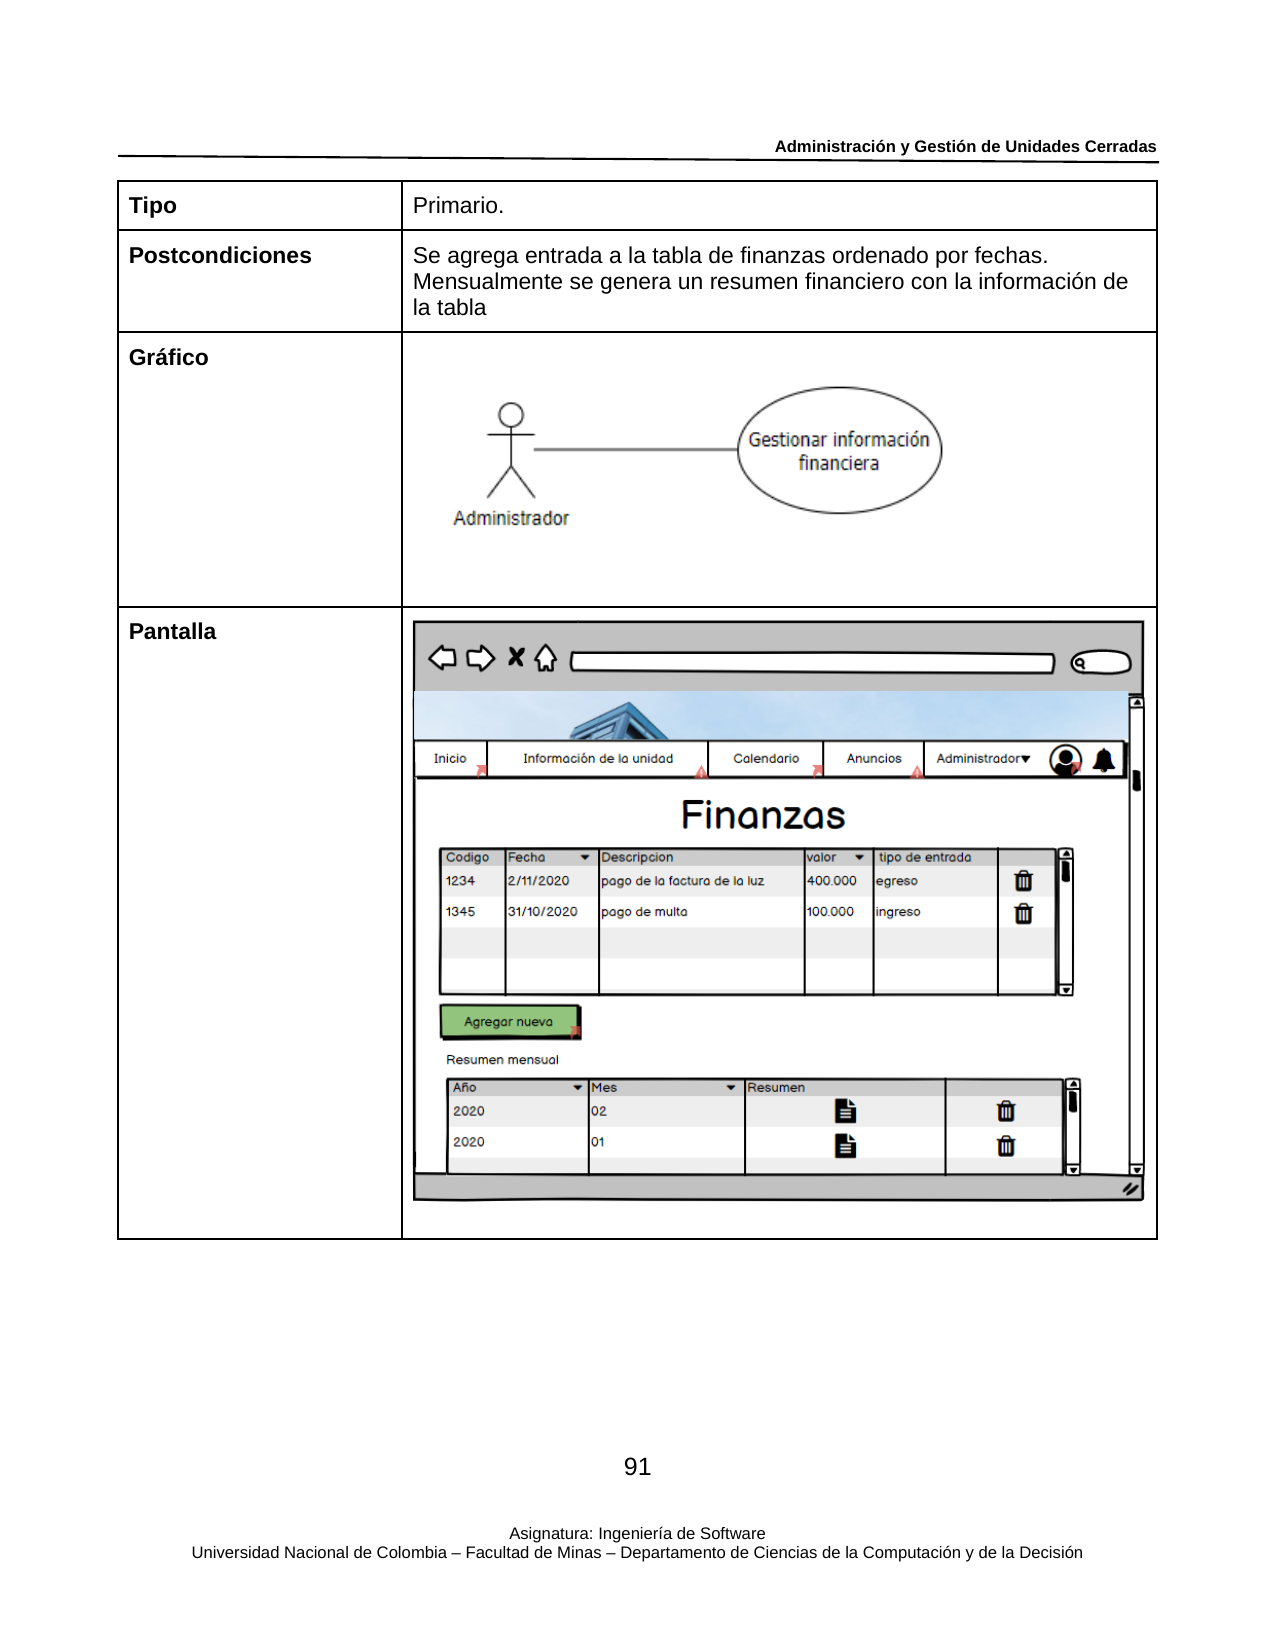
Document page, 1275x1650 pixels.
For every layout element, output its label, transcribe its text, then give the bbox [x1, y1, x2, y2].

table_cell Gráfico [119, 333, 401, 606]
table_cell Pantalla [119, 608, 401, 1238]
table_cell Se agrega entrada a la tabla de finanzas ordenado por fechas. Mensualmente se genera un resumen financiero con la información de la tabla [403, 231, 1156, 331]
table_cell Tipo [119, 182, 401, 229]
table_cell [403, 608, 1156, 1238]
picture [412, 618, 1146, 1202]
table_cell Postcondiciones [119, 231, 401, 331]
table_cell Primario. [403, 182, 1156, 229]
picture [412, 343, 1060, 596]
table_cell [403, 333, 1156, 606]
